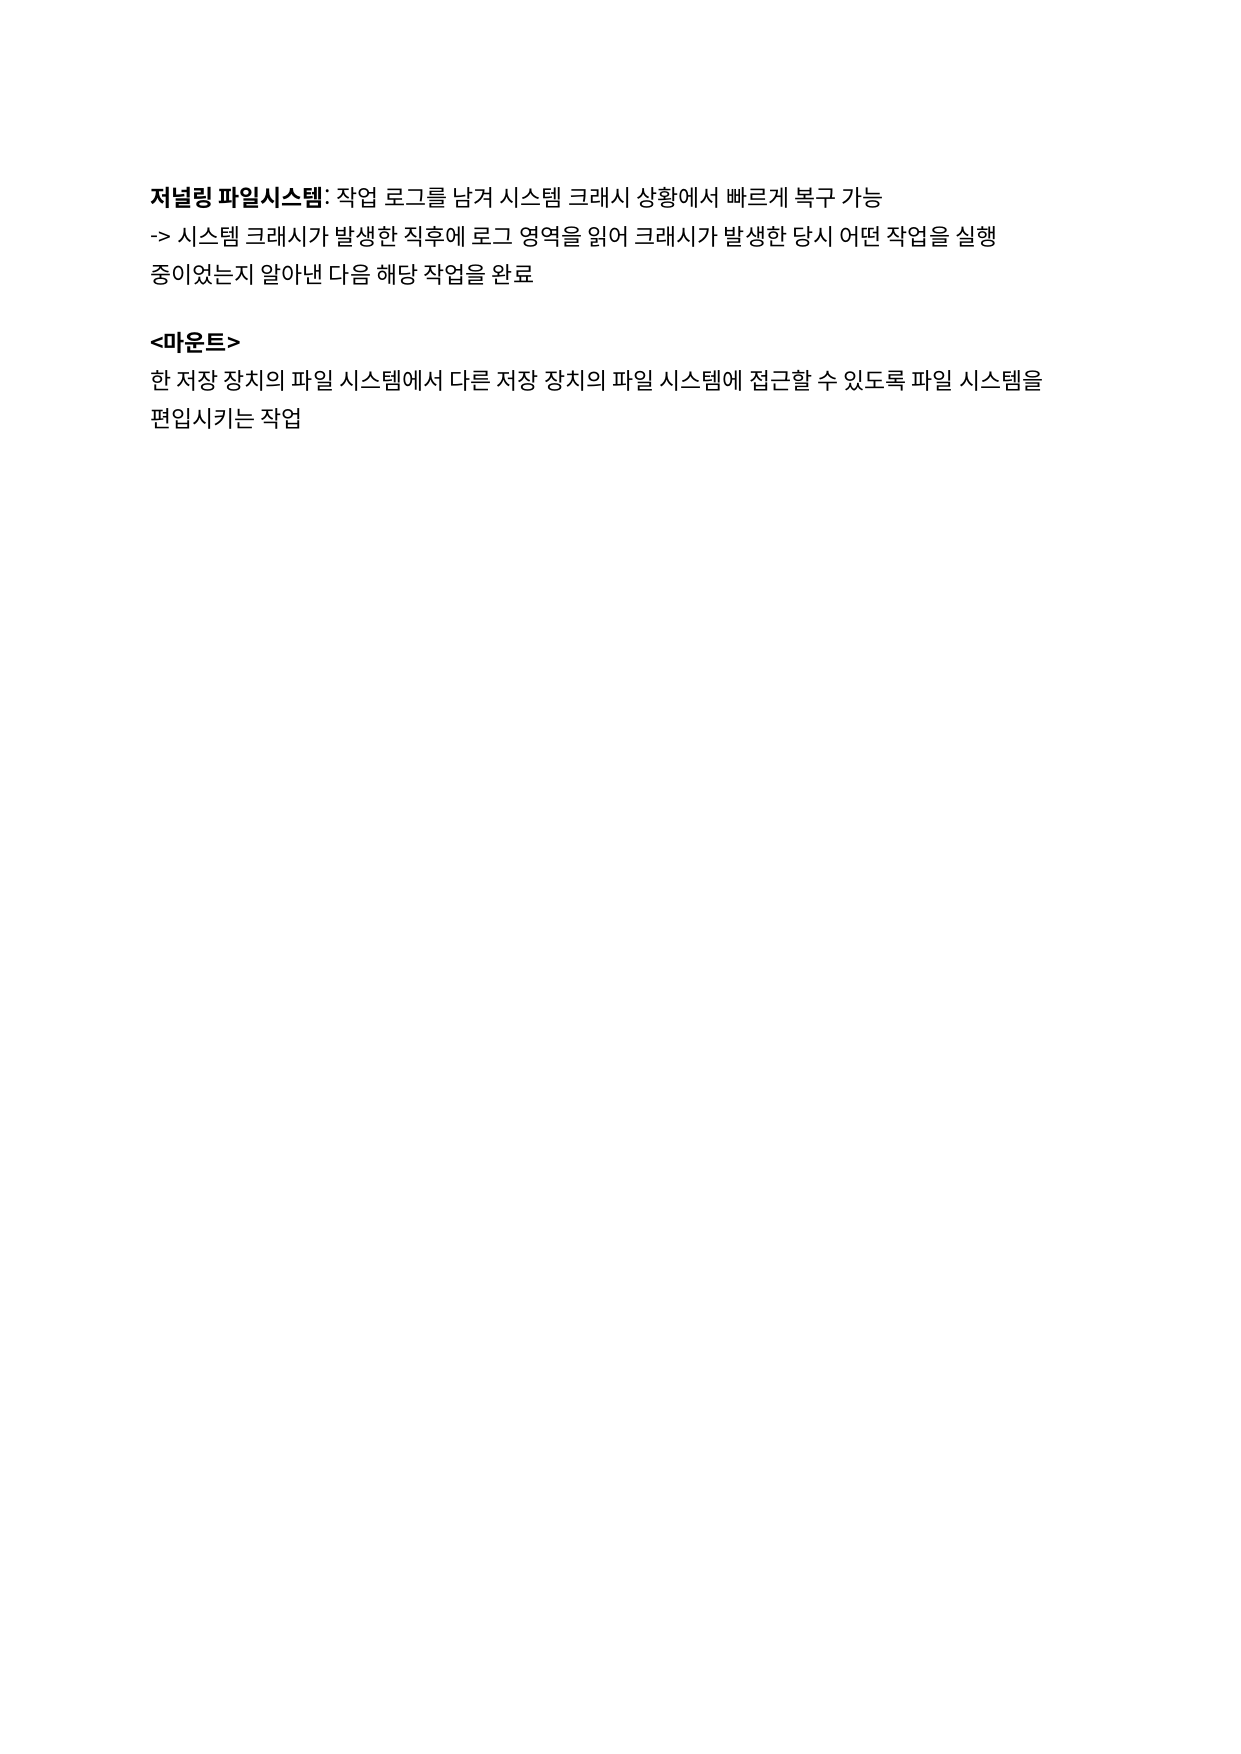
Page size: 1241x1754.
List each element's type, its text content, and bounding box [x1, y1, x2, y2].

text <마운트> [150, 325, 1090, 358]
text 한 저장 장치의 파일 시스템에서 다른 저장 장치의 파일 시스템에 접근할 수 있도록 파일 시스템을 편입시키는 작업 [150, 363, 1090, 434]
text -> 시스템 크래시가 발생한 직후에 로그 영역을 읽어 크래시가 발생한 당시 어떤 작업을 실행 중이었는지 알아낸 다음 해당 작업을 완료 [150, 218, 1090, 290]
text 저널링 파일시스템: 작업 로그를 남겨 시스템 크래시 상황에서 빠르게 복구 가능 [150, 180, 1090, 213]
